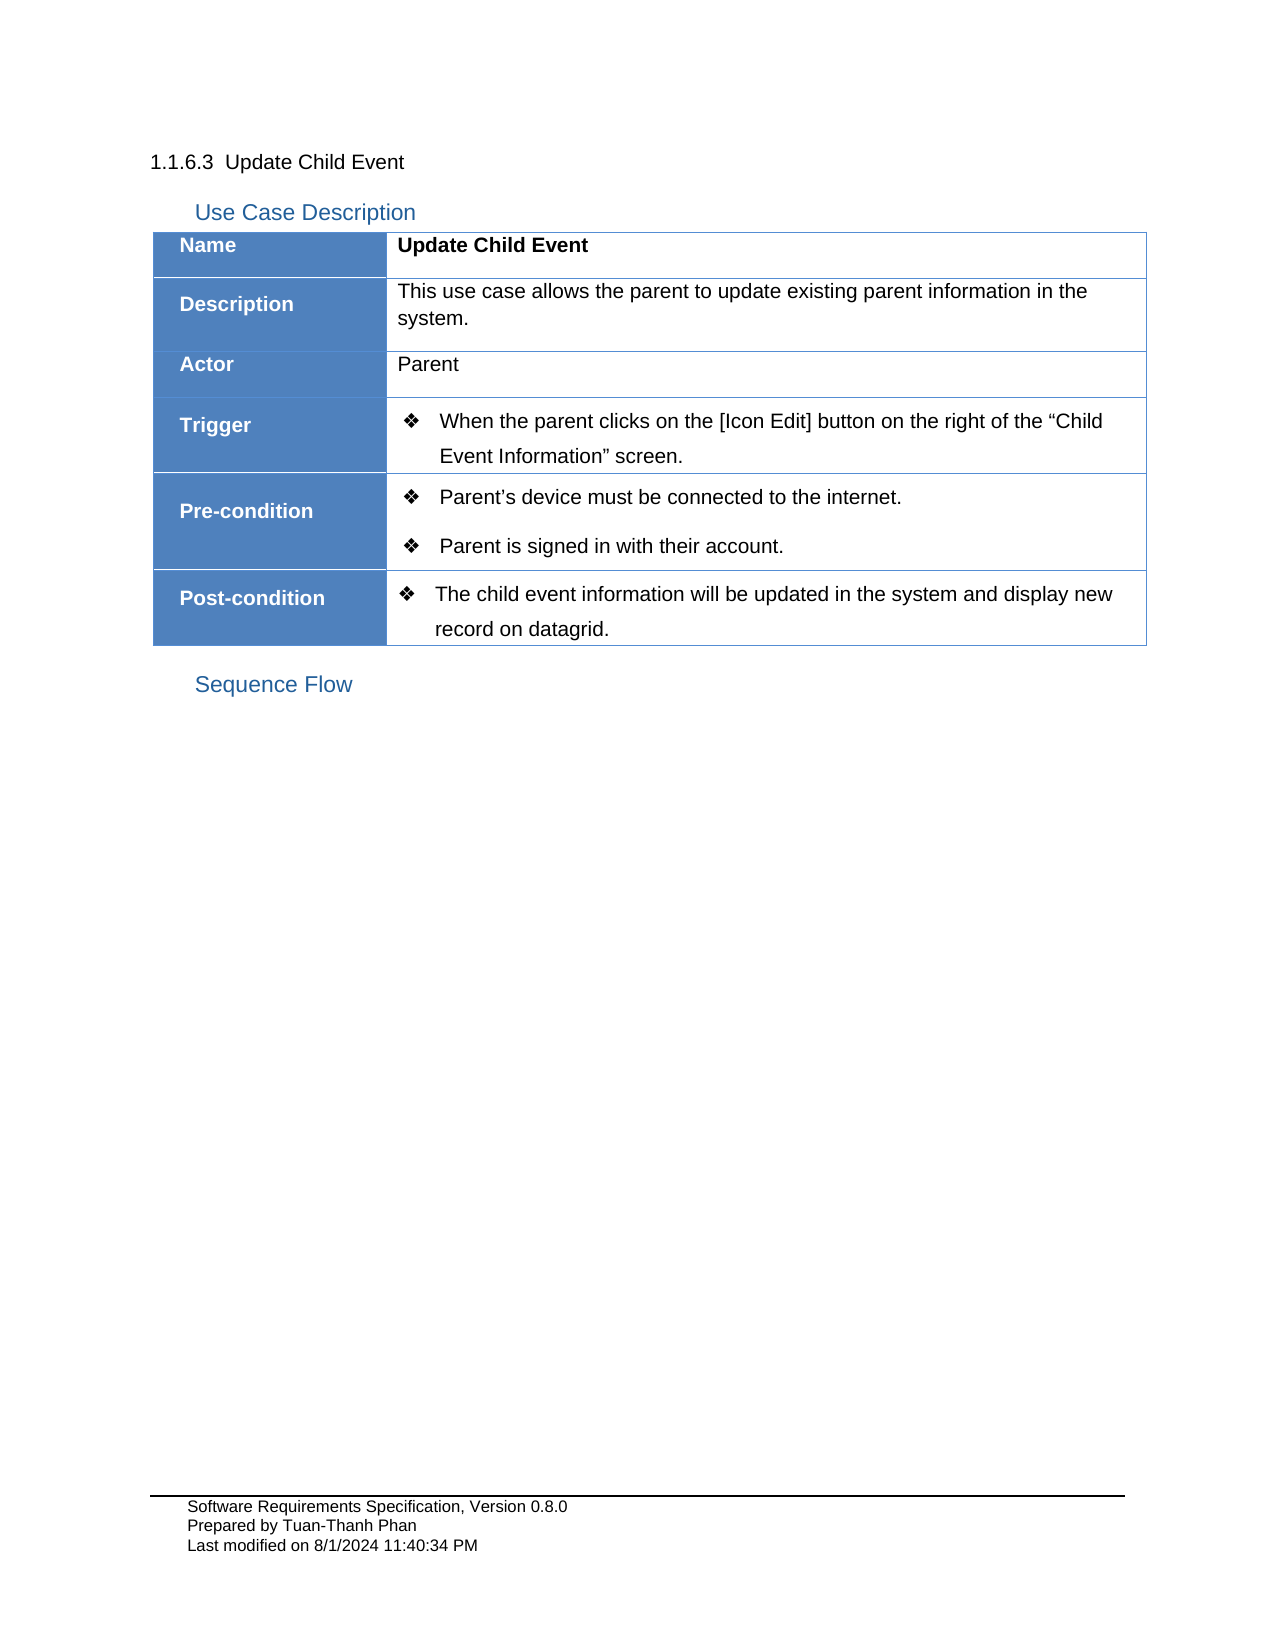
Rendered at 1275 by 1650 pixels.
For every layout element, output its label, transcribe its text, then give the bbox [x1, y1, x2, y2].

table_header Name [154, 233, 386, 277]
table_cell Actor [154, 352, 386, 397]
subtitle Update Child Event [150, 150, 1125, 174]
table_cell Trigger [154, 398, 386, 472]
subtitle Use Case Description [194, 199, 1125, 225]
table_cell Parent [387, 352, 1146, 397]
table_cell When the parent clicks on the [Icon Edit] button on the right of the “Child Event Information” screen. [387, 398, 1146, 472]
table_cell Pre-condition [154, 474, 386, 569]
table_cell Post-condition [154, 571, 386, 645]
table_header Update Child Event [387, 233, 1146, 277]
table_cell The child event information will be updated in the system and display new record on datagrid. [387, 571, 1146, 645]
table_cell This use case allows the parent to update existing parent information in the system. [387, 279, 1146, 351]
table_cell Description [154, 279, 386, 351]
subtitle Sequence Flow [194, 671, 1125, 697]
table_cell Parent’s device must be connected to the internet. Parent is signed in with their account. [387, 474, 1146, 569]
